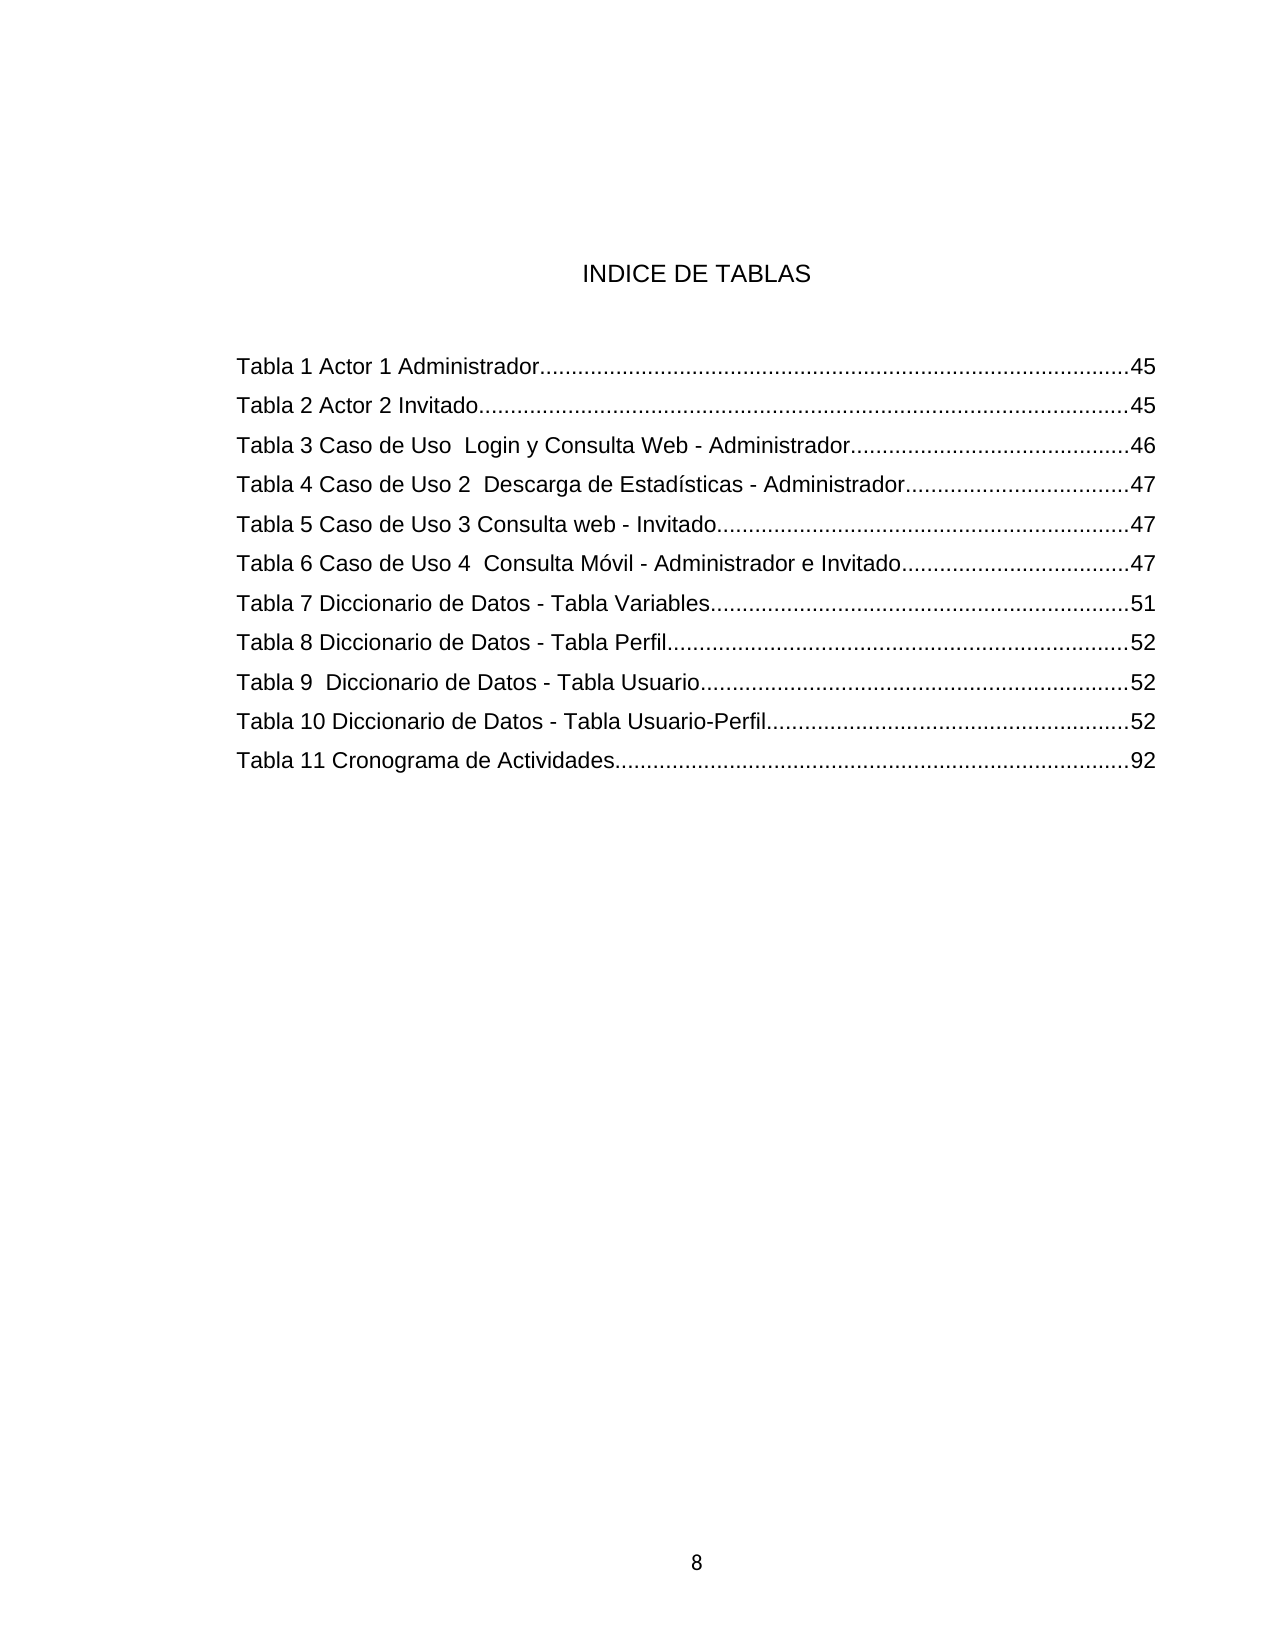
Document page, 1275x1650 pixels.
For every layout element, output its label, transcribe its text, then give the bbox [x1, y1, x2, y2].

text Tabla 9 Diccionario de Datos - Tabla Usuario 52 [236, 668, 1157, 695]
text Tabla 7 Diccionario de Datos - Tabla Variables 51 [236, 589, 1157, 616]
text Tabla 5 Caso de Uso 3 Consulta web - Invitado 47 [236, 511, 1157, 537]
text Tabla 11 Cronograma de Actividades 92 [236, 747, 1157, 774]
text Tabla 3 Caso de Uso Login y Consulta Web - Administrador 46 [236, 432, 1157, 458]
text Tabla 8 Diccionario de Datos - Tabla Perfil 52 [236, 629, 1157, 655]
subtitle INDICE DE TABLAS [236, 259, 1157, 288]
text Tabla 4 Caso de Uso 2 Descarga de Estadísticas - Administrador 47 [236, 471, 1157, 497]
text Tabla 10 Diccionario de Datos - Tabla Usuario-Perfil 52 [236, 708, 1157, 734]
text Tabla 1 Actor 1 Administrador 45 [236, 353, 1157, 379]
text Tabla 2 Actor 2 Invitado 45 [236, 392, 1157, 418]
text Tabla 6 Caso de Uso 4 Consulta Móvil - Administrador e Invitado 47 [236, 550, 1157, 576]
